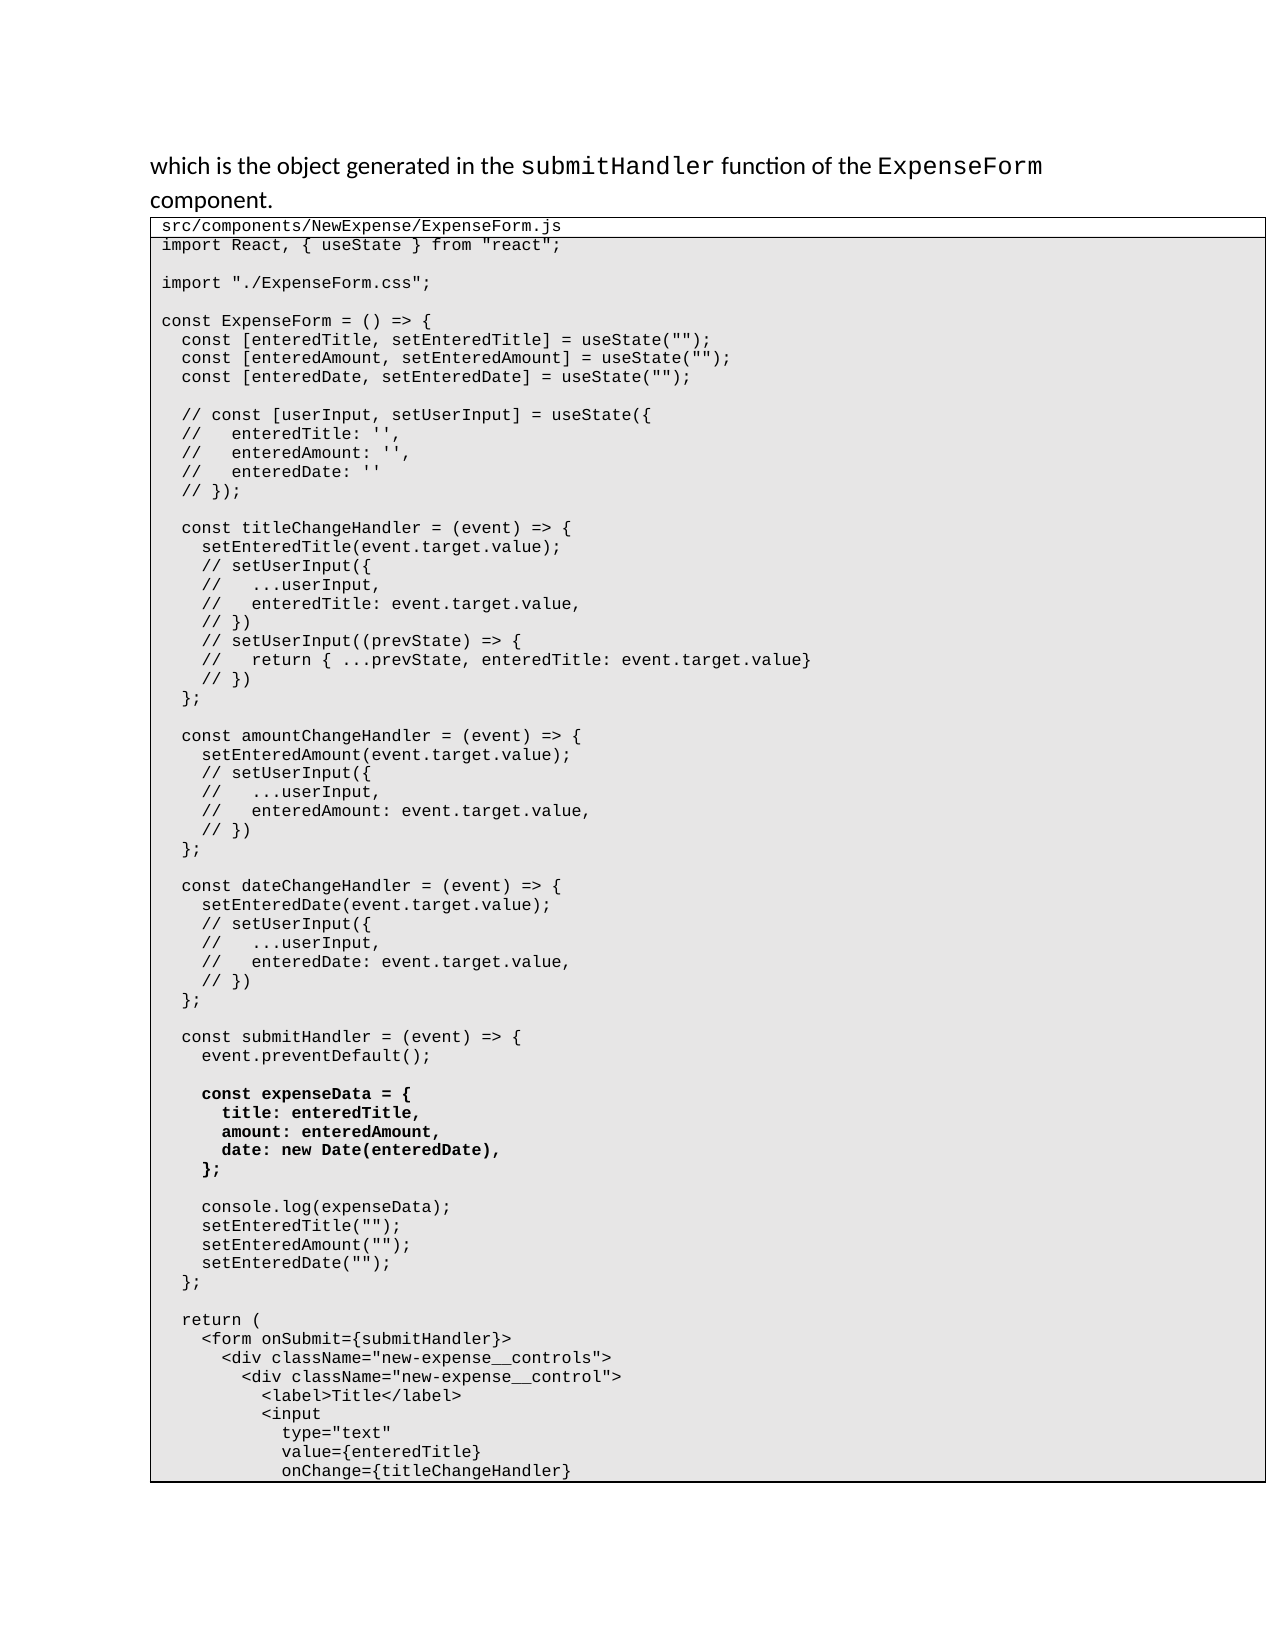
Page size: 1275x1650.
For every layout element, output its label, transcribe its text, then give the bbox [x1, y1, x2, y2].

table_header src/components/NewExpense/ExpenseForm.js [151, 218, 1265, 236]
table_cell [151, 238, 1265, 1481]
text which is the object generated in the submitHandler function of the ExpenseForm component. [150, 150, 1125, 215]
